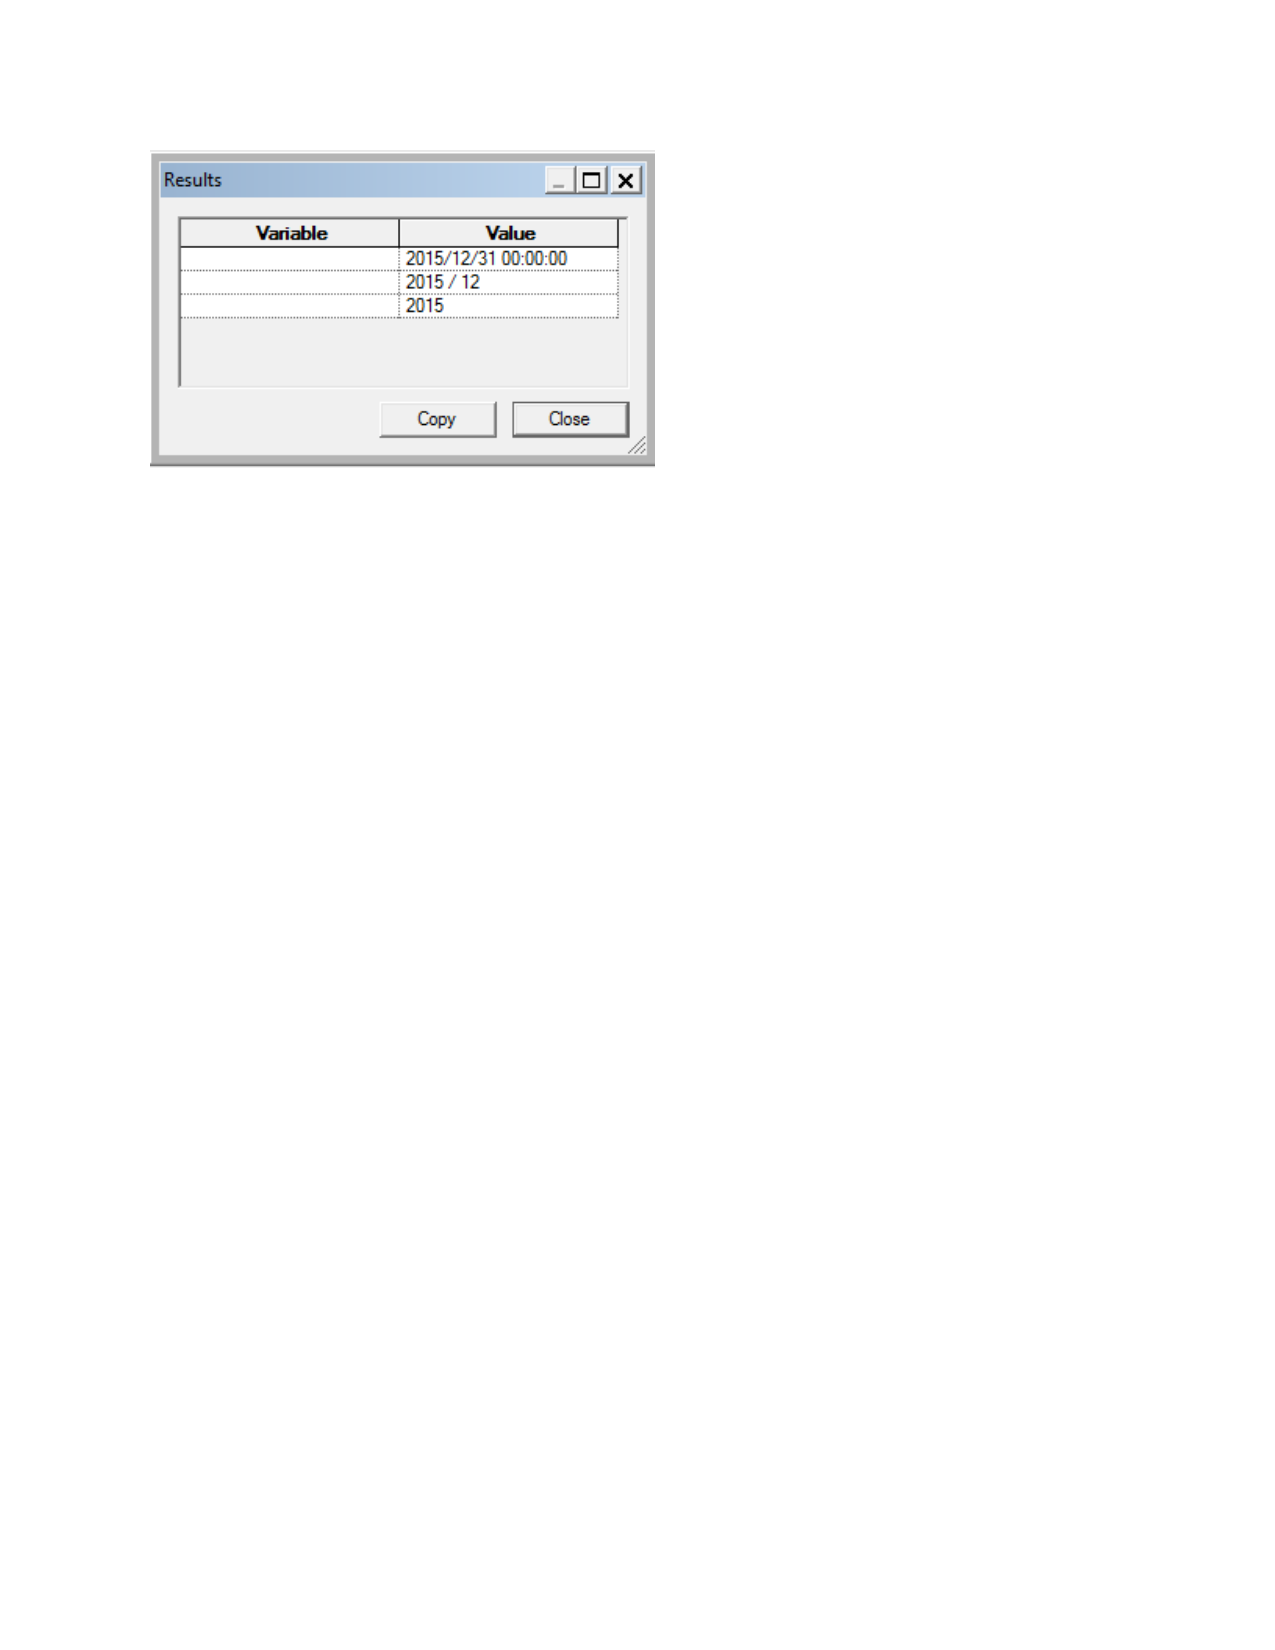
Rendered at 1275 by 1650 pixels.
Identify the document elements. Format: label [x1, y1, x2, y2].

picture [150, 150, 655, 468]
